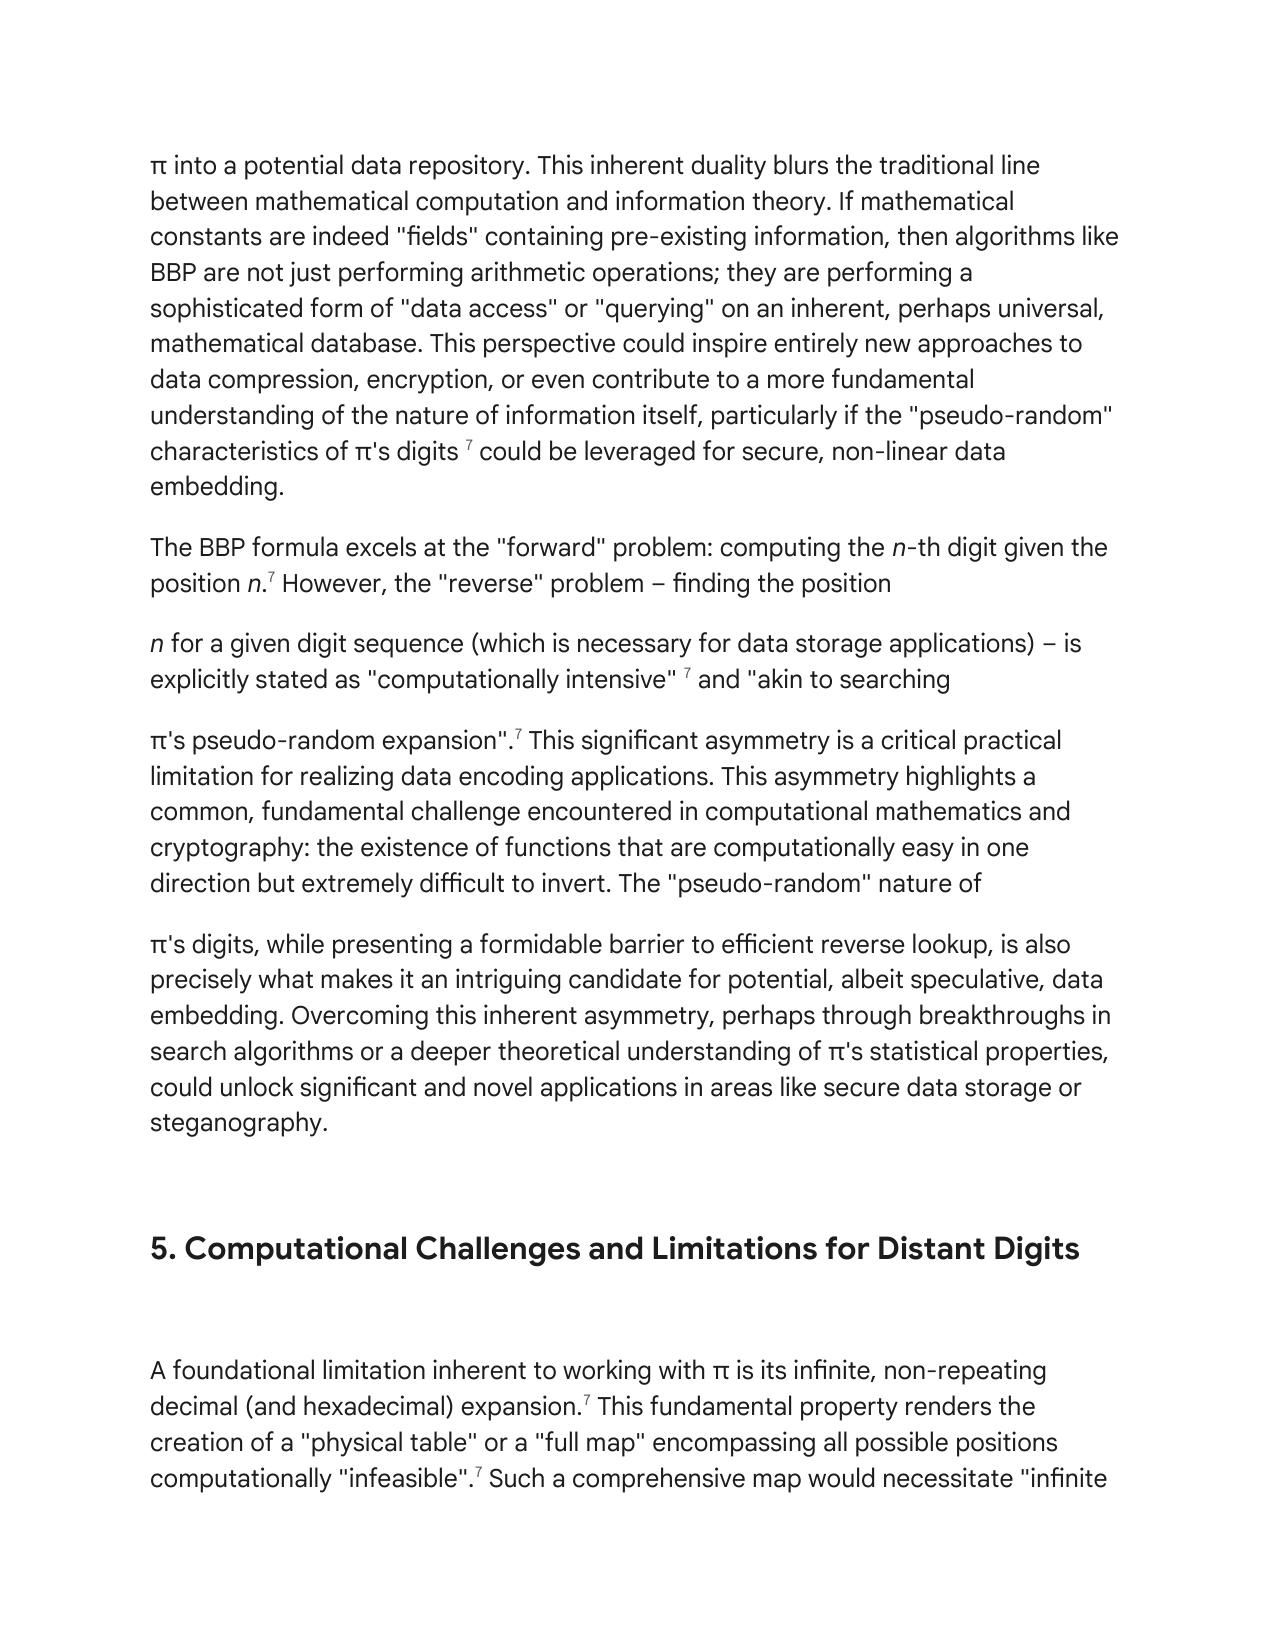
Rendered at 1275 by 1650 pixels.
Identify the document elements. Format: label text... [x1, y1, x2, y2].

subtitle 5. Computational Challenges and Limitations for Distant Digits [150, 1229, 1125, 1268]
text The BBP formula excels at the "forward" problem: computing the n-th digit given the position n.7 However, the "reverse" problem – finding the position [150, 532, 1125, 599]
text π into a potential data repository. This inherent duality blurs the traditional line between mathematical computation and information theory. If mathematical constants are indeed "fields" containing pre-existing information, then algorithms like BBP are not just performing arithmetic operations; they are performing a sophisticated form of "data access" or "querying" on an inherent, perhaps universal, mathematical database. This perspective could inspire entirely new approaches to data compression, encryption, or even contribute to a more fundamental understanding of the nature of information itself, particularly if the "pseudo-random" characteristics of π's digits 7 could be leveraged for secure, non-linear data embedding. [150, 150, 1125, 503]
text π's pseudo-random expansion".7 This significant asymmetry is a critical practical limitation for realizing data encoding applications. This asymmetry highlights a common, fundamental challenge encountered in computational mathematics and cryptography: the existence of functions that are computationally easy in one direction but extremely difficult to invert. The "pseudo-random" nature of [150, 725, 1125, 899]
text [150, 1356, 1125, 1494]
text π's digits, while presenting a formidable barrier to efficient reverse lookup, is also precisely what makes it an intriguing candidate for potential, albeit speculative, data embedding. Overcoming this inherent asymmetry, perhaps through breakthroughs in search algorithms or a deeper theoretical understanding of π's statistical properties, could unlock significant and novel applications in areas like secure data storage or steganography. [150, 929, 1125, 1139]
text n for a given digit sequence (which is necessary for data storage applications) – is explicitly stated as "computationally intensive" 7 and "akin to searching [150, 629, 1125, 696]
